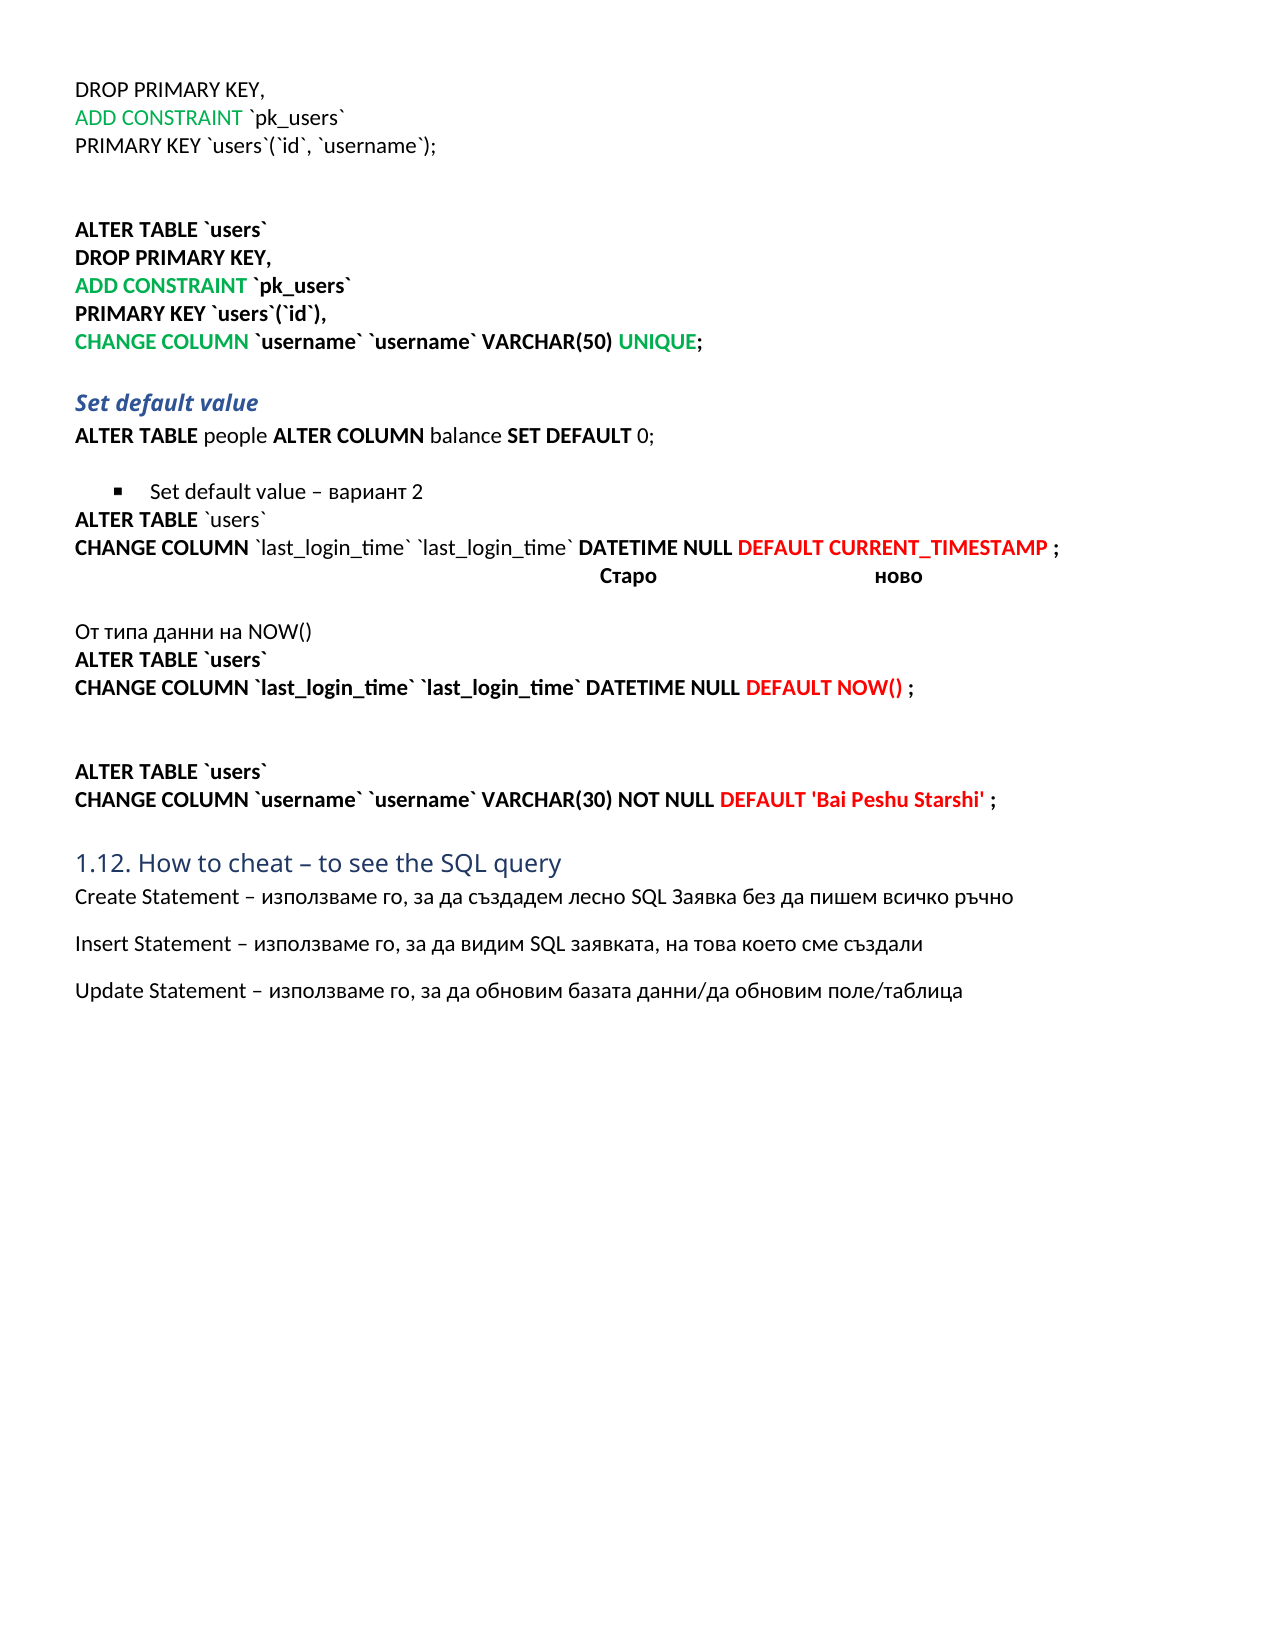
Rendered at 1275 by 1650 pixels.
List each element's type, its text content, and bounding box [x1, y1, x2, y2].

text DROP PRIMARY KEY, [75, 243, 1200, 271]
text ALTER TABLE `users` [75, 645, 1200, 673]
text CHANGE COLUMN `username` `username` VARCHAR(50) UNIQUE; [75, 327, 1200, 355]
text Update Statement – използваме го, за да обновим базата данни/да обновим поле/таблица [75, 976, 1200, 1004]
text ALTER TABLE `users` [75, 757, 1200, 785]
text CHANGE COLUMN `last_login_time` `last_login_time` DATETIME NULL DEFAULT NOW() ; [75, 673, 1200, 701]
text PRIMARY KEY `users`(`id`, `username`); [75, 131, 1200, 159]
text От типа данни на NOW() [75, 617, 1200, 645]
text DROP PRIMARY KEY, [75, 75, 1200, 103]
text Старо ново [75, 561, 1200, 589]
text Insert Statement – използваме го, за да видим SQL заявката, на това което сме създали [75, 929, 1200, 957]
text ALTER TABLE `users` [75, 505, 1200, 533]
text ALTER TABLE people ALTER COLUMN balance SET DEFAULT 0; [75, 421, 1200, 449]
text PRIMARY KEY `users`(`id`), [75, 299, 1200, 327]
text CHANGE COLUMN `username` `username` VARCHAR(30) NOT NULL DEFAULT 'Bai Peshu Starshi' ; [75, 785, 1200, 813]
subtitle 1.12. How to cheat – to see the SQL query [75, 846, 1200, 880]
text CHANGE COLUMN `last_login_time` `last_login_time` DATETIME NULL DEFAULT CURRENT_TIMESTAMP ; [75, 533, 1200, 561]
text ADD CONSTRAINT `pk_users` [75, 103, 1200, 131]
text ADD CONSTRAINT `pk_users` [75, 271, 1200, 299]
list Set default value – вариант 2 [112, 477, 1200, 505]
text Create Statement – използваме го, за да създадем лесно SQL Заявка без да пишем всичко ръчно [75, 882, 1200, 910]
subtitle Set default value [75, 387, 1200, 419]
text ALTER TABLE `users` [75, 215, 1200, 243]
